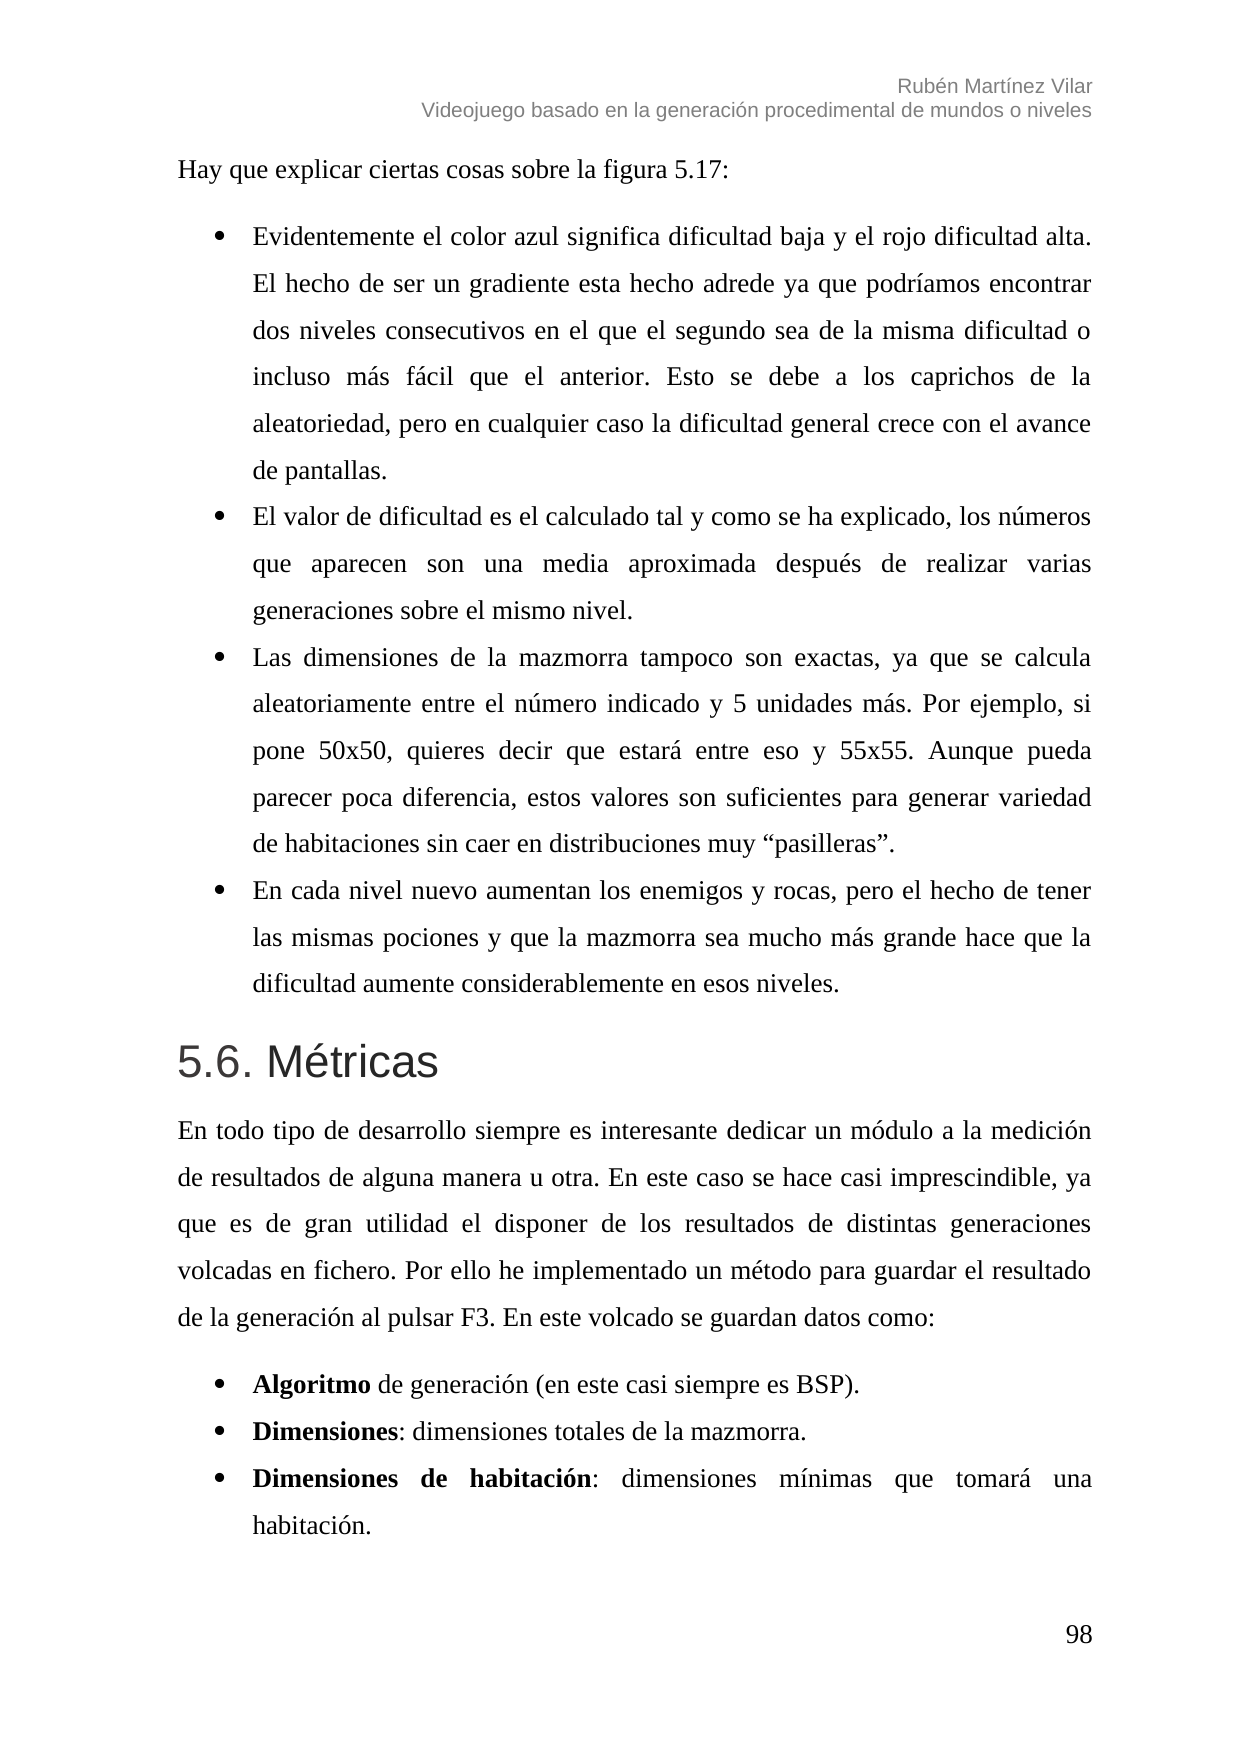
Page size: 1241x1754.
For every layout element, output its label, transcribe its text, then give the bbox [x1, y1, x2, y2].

list Evidentemente el color azul significa dificultad baja y el rojo dificultad alta. El hecho de ser un gradiente esta hecho adrede ya que podríamos encontrar dos niveles consecutivos en el que el segundo sea de la misma dificultad o incluso más fácil que el anterior. Esto se debe a los caprichos de la aleatoriedad, pero en cualquier caso la dificultad general crece con el avance de pantallas. [215, 220, 1092, 485]
list El valor de dificultad es el calculado tal y como se ha explicado, los números que aparecen son una media aproximada después de realizar varias generaciones sobre el mismo nivel. [215, 501, 1092, 625]
list Las dimensiones de la mazmorra tampoco son exactas, ya que se calcula aleatoriamente entre el número indicado y 5 unidades más. Por ejemplo, si pone 50x50, quieres decir que estará entre eso y 55x55. Aunque pueda parecer poca diferencia, estos valores son suficientes para generar variedad de habitaciones sin caer en distribuciones muy “pasilleras”. [215, 641, 1092, 858]
list Dimensiones de habitación: dimensiones mínimas que tomará una habitación. [215, 1462, 1092, 1540]
list En cada nivel nuevo aumentan los enemigos y rocas, pero el hecho de tener las mismas pociones y que la mazmorra sea mucho más grande hace que la dificultad aumente considerablemente en esos niveles. [215, 874, 1092, 999]
text Hay que explicar ciertas cosas sobre la figura 5.17: [177, 153, 1092, 184]
list Dimensiones: dimensiones totales de la mazmorra. [215, 1415, 1092, 1446]
text En todo tipo de desarrollo siempre es interesante dedicar un módulo a la medición de resultados de alguna manera u otra. En este caso se hace casi imprescindible, ya que es de gran utilidad el disponer de los resultados de distintas generaciones volcadas en fichero. Por ello he implementado un método para guardar el resultado de la generación al pulsar F3. En este volcado se guardan datos como: [177, 1114, 1092, 1332]
list Algoritmo de generación (en este casi siempre es BSP). [215, 1368, 1092, 1399]
subtitle Métricas [177, 1035, 1092, 1088]
